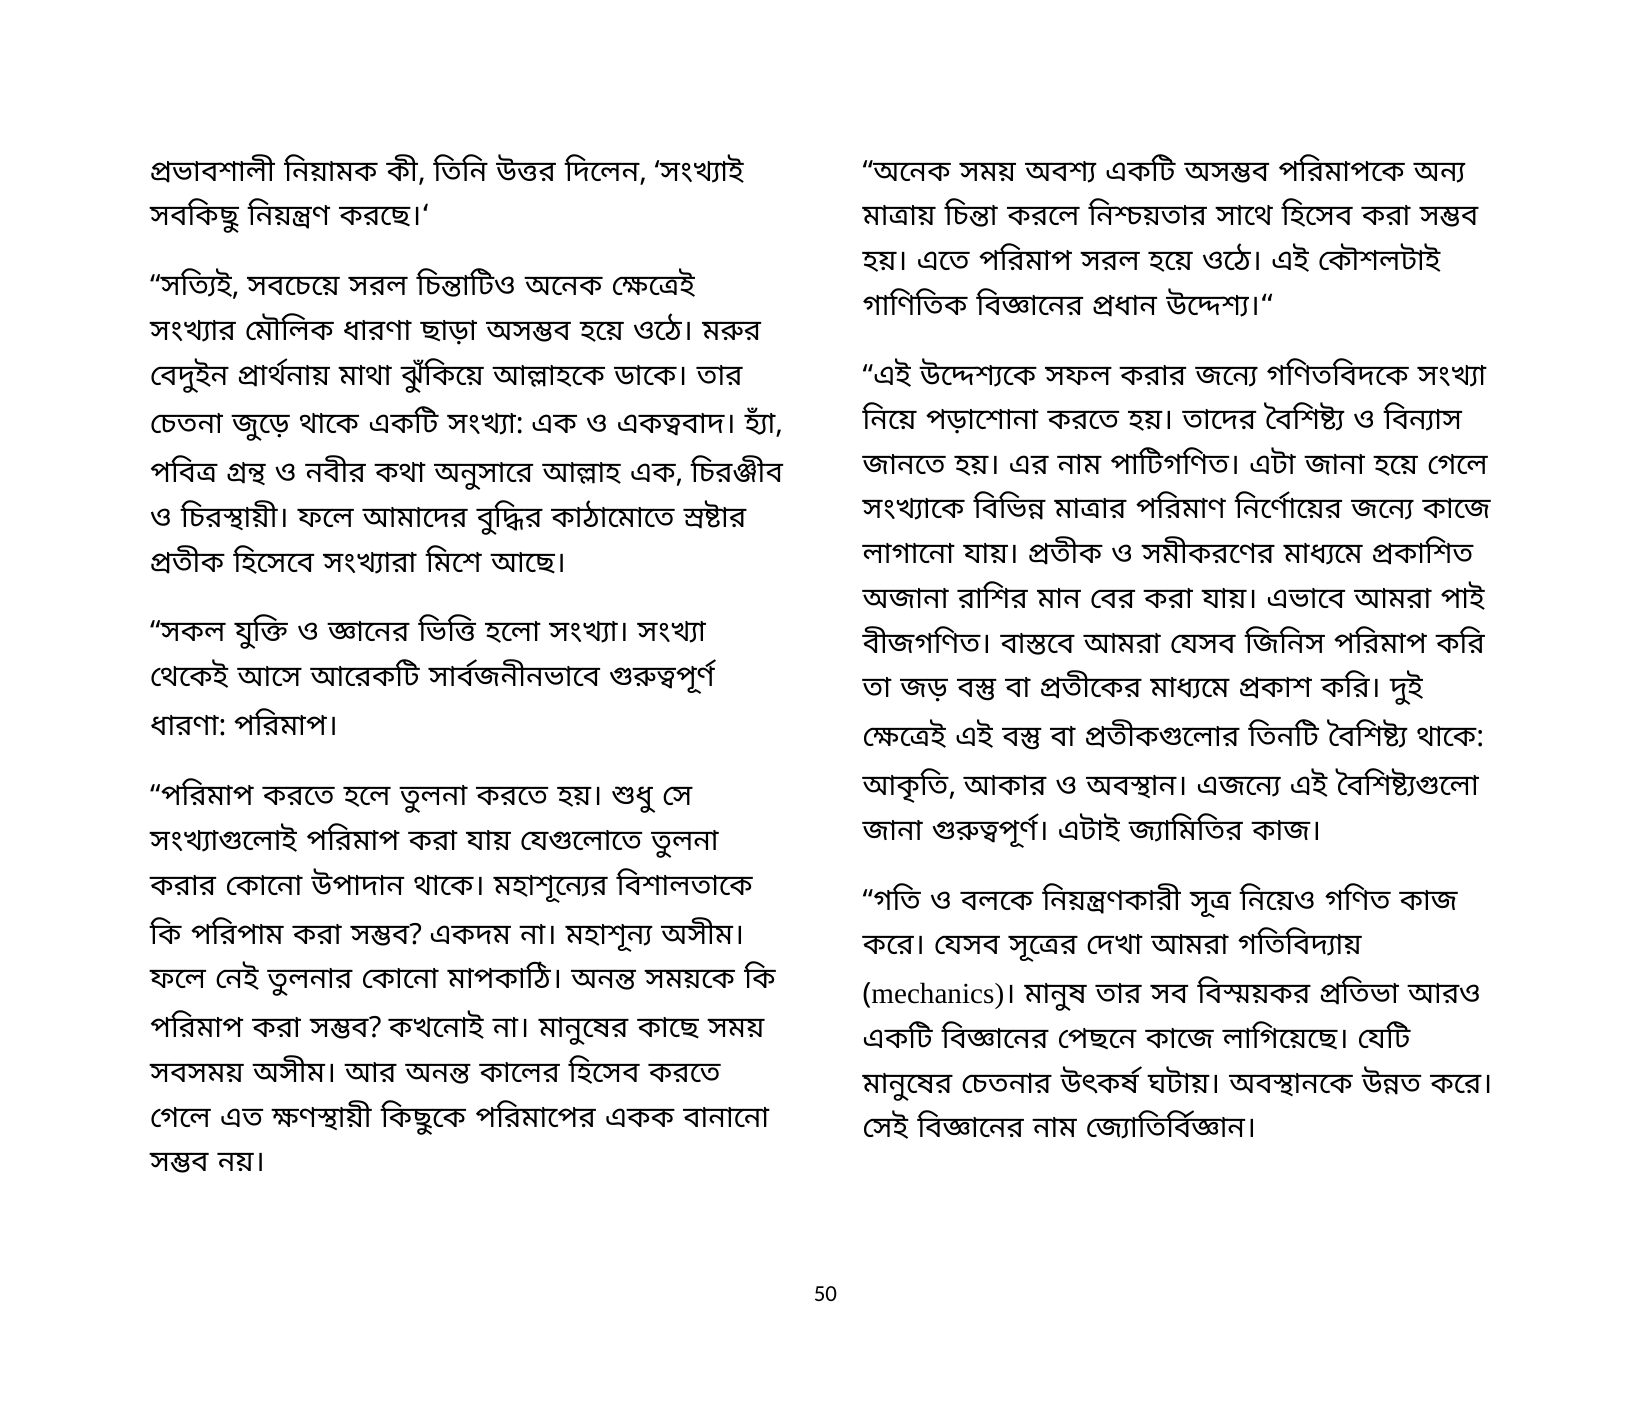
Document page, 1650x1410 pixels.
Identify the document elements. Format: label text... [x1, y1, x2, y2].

text “গতি ও বলকে নিয়ন্ত্রণকারী সূত্র নিয়েও গণিত কাজ করে। যেসব সূত্রের দেখা আমরা গতিবিদ্যায় (mechanics)। মানুষ তার সব বিস্ময়কর প্রতিভা আরও একটি বিজ্ঞানের পেছনে কাজে লাগিয়েছে। যেটি মানুষের চেতনার উৎকর্ষ ঘটায়। অবস্থানকে উন্নত করে। সেই বিজ্ঞানের নাম জ্যোতির্বিজ্ঞান। [862, 879, 1500, 1149]
text “পরিমাপ করতে হলে তুলনা করতে হয়। শুধু সে সংখ্যাগুলোই পরিমাপ করা যায় যেগুলোতে তুলনা করার কোনো উপাদান থাকে। মহাশূন্যের বিশালতাকে কি পরিপাম করা সম্ভব? একদম না। মহাশূন্য অসীম। ফলে নেই তুলনার কোনো মাপকাঠি। অনন্ত সময়কে কি পরিমাপ করা সম্ভব? কখনোই না। মানুষের কাছে সময় সবসময় অসীম। আর অনন্ত কালের হিসেব করতে গেলে এত ক্ষণস্থায়ী কিছুকে পরিমাপের একক বানানো সম্ভব নয়। [150, 774, 787, 1184]
text “সত্যিই, সবচেয়ে সরল চিন্তাটিও অনেক ক্ষেত্রেই সংখ্যার মৌলিক ধারণা ছাড়া অসম্ভব হয়ে ওঠে। মরুর বেদুইন প্রার্থনায় মাথা ঝুঁকিয়ে আল্লাহকে ডাকে। তার চেতনা জুড়ে থাকে একটি সংখ্যা: এক ও একত্ববাদ। হ্যাঁ, পবিত্র গ্রন্থ ও নবীর কথা অনুসারে আল্লাহ এক, চিরঞ্জীব ও চিরস্থায়ী। ফলে আমাদের বুদ্ধির কাঠামোতে স্রষ্টার প্রতীক হিসেবে সংখ্যারা মিশে আছে। [150, 264, 787, 584]
text “সকল যুক্তি ও জ্ঞানের ভিত্তি হলো সংখ্যা। সংখ্যা থেকেই আসে আরেকটি সার্বজনীনভাবে গুরুত্বপূর্ণ ধারণা: পরিমাপ। [150, 611, 787, 747]
text “এই উদ্দেশ্যকে সফল করার জন্যে গণিতবিদকে সংখ্যা নিয়ে পড়াশোনা করতে হয়। তাদের বৈশিষ্ট্য ও বিন্যাস জানতে হয়। এর নাম পাটিগণিত। এটা জানা হয়ে গেলে সংখ্যাকে বিভিন্ন মাত্রার পরিমাণ নির্ণোয়ের জন্যে কাজে লাগানো যায়। প্রতীক ও সমীকরণের মাধ্যমে প্রকাশিত অজানা রাশির মান বের করা যায়। এভাবে আমরা পাই বীজগণিত। বাস্তবে আমরা যেসব জিনিস পরিমাপ করি তা জড় বস্তু বা প্রতীকের মাধ্যমে প্রকাশ করি। দুই ক্ষেত্রেই এই বস্তু বা প্রতীকগুলোর তিনটি বৈশিষ্ট্য থাকে: আকৃতি, আকার ও অবস্থান। এজন্যে এই বৈশিষ্ট্যগুলো জানা গুরুত্বপূর্ণ। এটাই জ্যামিতির কাজ। [862, 354, 1500, 852]
text “অনেক সময় অবশ্য একটি অসম্ভব পরিমাপকে অন্য মাত্রায় চিন্তা করলে নিশ্চয়তার সাথে হিসেব করা সম্ভব হয়। এতে পরিমাপ সরল হয়ে ওঠে। এই কৌশলটাই গাণিতিক বিজ্ঞানের প্রধান উদ্দেশ্য।“ [862, 150, 1500, 327]
